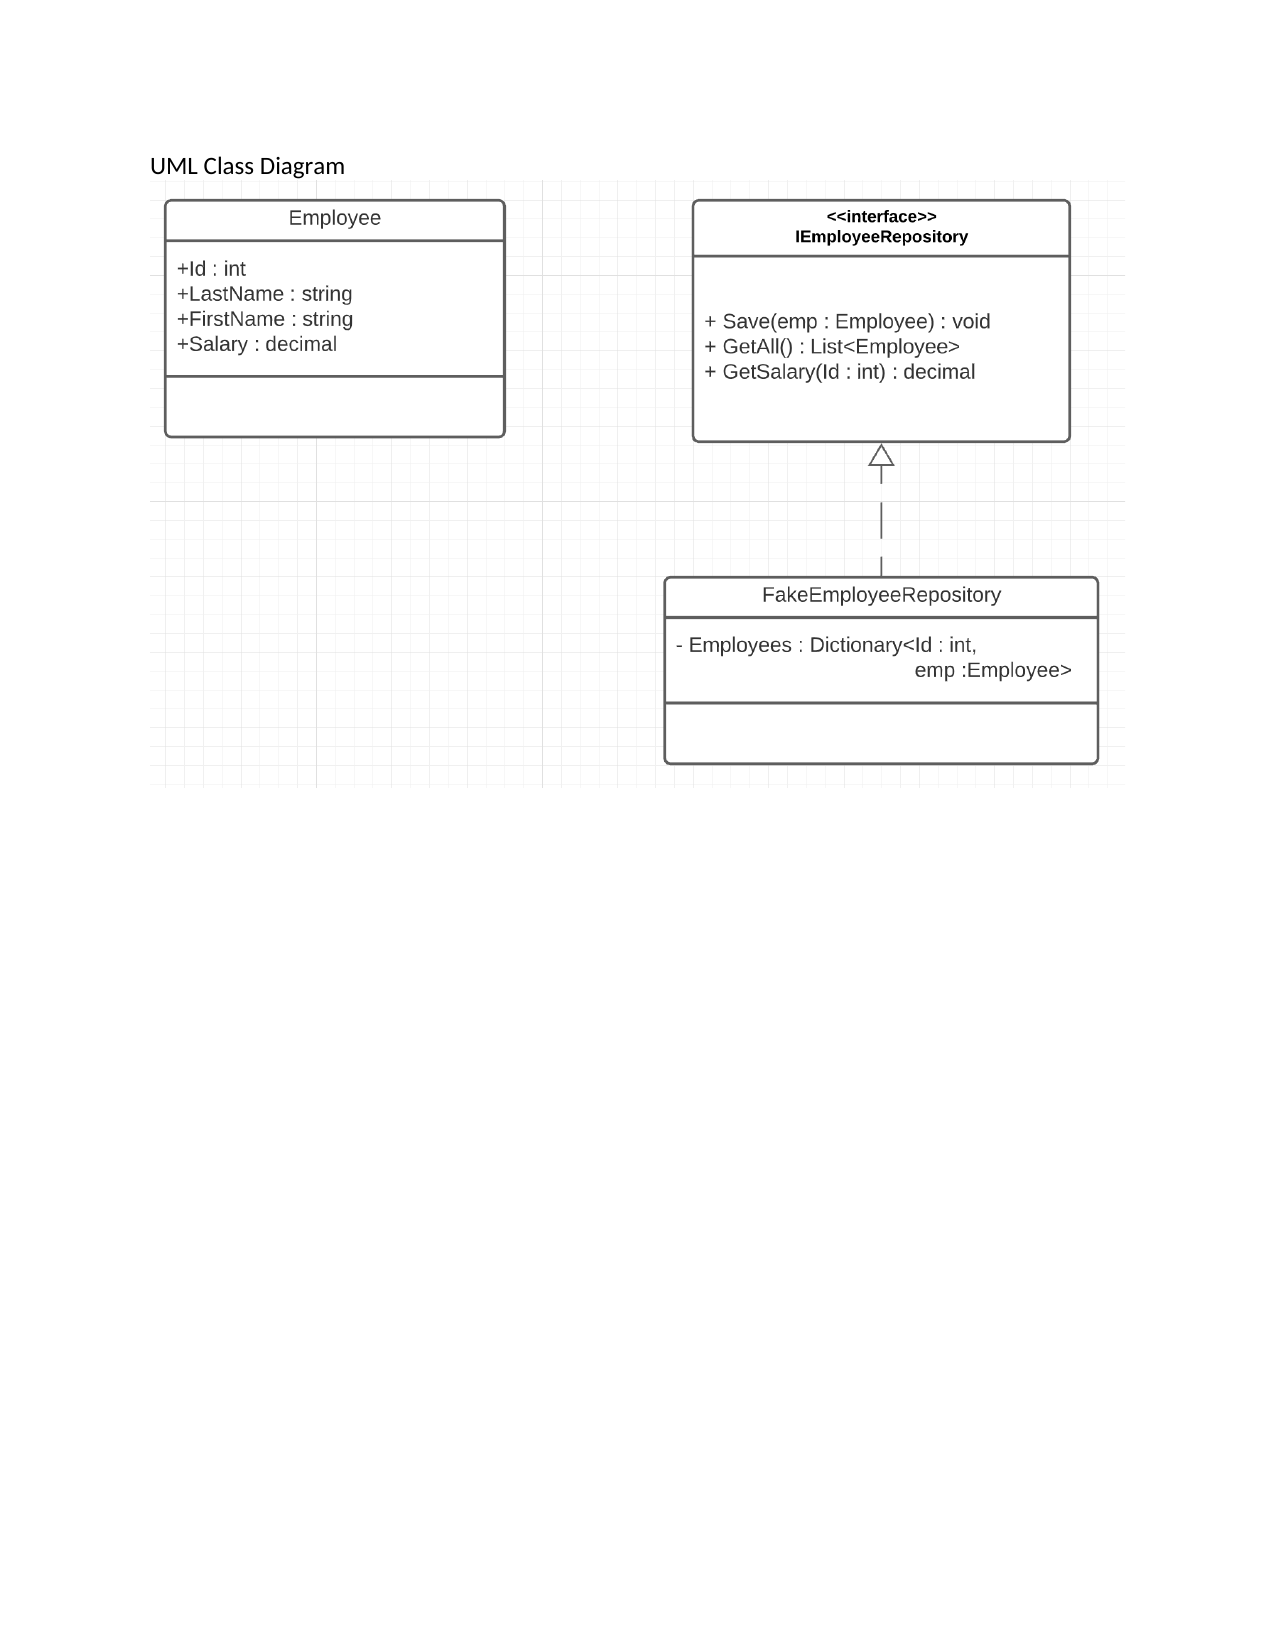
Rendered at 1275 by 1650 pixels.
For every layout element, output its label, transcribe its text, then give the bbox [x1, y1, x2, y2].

picture [150, 180, 1125, 788]
text UML Class Diagram [150, 150, 1125, 180]
